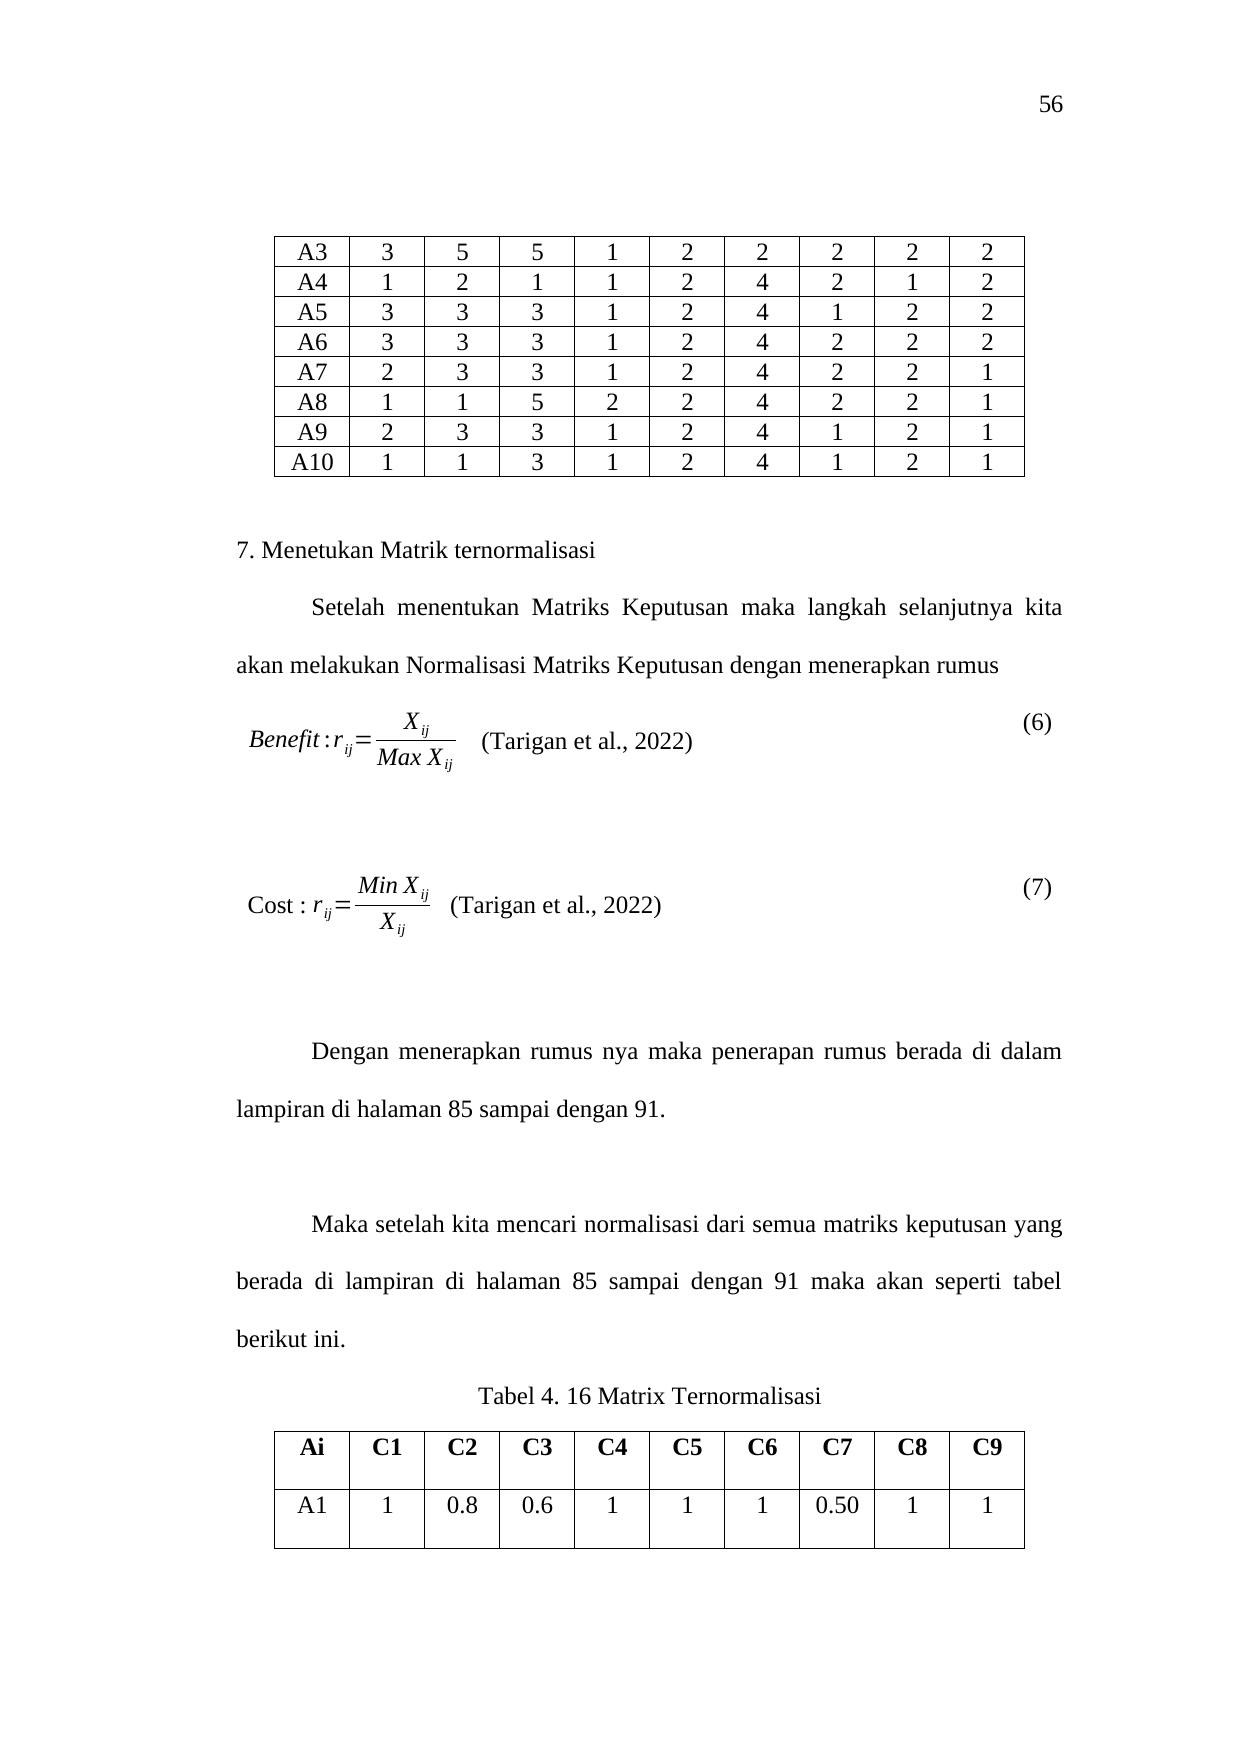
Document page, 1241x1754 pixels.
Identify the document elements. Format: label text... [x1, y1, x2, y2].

table_cell 3 [500, 327, 574, 356]
table_cell 0.8 [425, 1490, 499, 1548]
table_header C9 [950, 1432, 1024, 1489]
table_cell 1 [950, 447, 1024, 476]
table_cell 1 [875, 267, 949, 296]
table_cell 1 [575, 237, 649, 266]
table_cell 4 [725, 297, 799, 326]
table_cell 2 [875, 447, 949, 476]
table_cell 1 [575, 1490, 649, 1548]
table_header (7) [1011, 872, 1063, 979]
table_cell A10 [275, 447, 349, 476]
table_cell 2 [875, 327, 949, 356]
table_header Cost : [236, 872, 1011, 979]
table_cell 1 [950, 387, 1024, 416]
table_cell 1 [575, 447, 649, 476]
table_cell A1 [275, 1490, 349, 1548]
table_cell 2 [650, 357, 724, 386]
table_cell 1 [425, 447, 499, 476]
table_cell 0.50 [800, 1490, 874, 1548]
table_cell 1 [425, 387, 499, 416]
table_cell 1 [575, 327, 649, 356]
table_cell 3 [350, 237, 424, 266]
table_cell A3 [275, 237, 349, 266]
table_header Ai [275, 1432, 349, 1489]
table_cell 3 [500, 447, 574, 476]
text Dengan menerapkan rumus nya maka penerapan rumus berada di dalam lampiran di halaman 85 sampai dengan 91. [236, 1036, 1063, 1122]
table_cell 2 [875, 237, 949, 266]
table_cell 2 [425, 267, 499, 296]
table_cell 1 [575, 267, 649, 296]
table_cell A4 [275, 267, 349, 296]
table_cell 2 [650, 447, 724, 476]
table_cell 2 [650, 237, 724, 266]
table_cell 2 [650, 327, 724, 356]
table_cell 5 [425, 237, 499, 266]
table_cell 4 [725, 417, 799, 446]
table_cell 1 [350, 387, 424, 416]
table_cell 1 [350, 267, 424, 296]
table_cell 4 [725, 447, 799, 476]
table_cell 1 [800, 297, 874, 326]
table_cell 3 [425, 327, 499, 356]
table_cell 2 [875, 357, 949, 386]
table_cell 4 [725, 357, 799, 386]
table_cell 2 [950, 267, 1024, 296]
table_header C1 [350, 1432, 424, 1489]
table_cell 5 [500, 237, 574, 266]
table_cell 1 [350, 1490, 424, 1548]
table_header [236, 707, 1011, 814]
table_cell 0.6 [500, 1490, 574, 1548]
table_cell 2 [875, 297, 949, 326]
table_header C6 [725, 1432, 799, 1489]
text Tabel 4. 16 Matrix Ternormalisasi [236, 1381, 1063, 1410]
text Maka setelah kita mencari normalisasi dari semua matriks keputusan yang berada di lampiran di halaman 85 sampai dengan 91 maka akan seperti tabel berikut ini. [236, 1209, 1063, 1352]
table_cell 1 [650, 1490, 724, 1548]
table_cell 3 [500, 357, 574, 386]
table_header C7 [800, 1432, 874, 1489]
table_cell 3 [425, 357, 499, 386]
table_cell A9 [275, 417, 349, 446]
table_header C3 [500, 1432, 574, 1489]
table_cell 1 [725, 1490, 799, 1548]
table_cell 1 [950, 417, 1024, 446]
table_header C5 [650, 1432, 724, 1489]
table_cell 2 [800, 387, 874, 416]
table_cell 2 [575, 387, 649, 416]
table_cell 2 [800, 357, 874, 386]
table_cell 2 [800, 267, 874, 296]
table_cell 1 [575, 297, 649, 326]
table_cell 3 [425, 297, 499, 326]
table_cell 1 [800, 417, 874, 446]
table_header (6) [1011, 707, 1063, 814]
table_cell 3 [350, 327, 424, 356]
table_cell A6 [275, 327, 349, 356]
table_cell 2 [650, 387, 724, 416]
table_cell 1 [950, 1490, 1024, 1548]
table_cell 1 [950, 357, 1024, 386]
table_cell 2 [650, 417, 724, 446]
table_cell 3 [500, 417, 574, 446]
text Setelah menentukan Matriks Keputusan maka langkah selanjutnya kita akan melakukan Normalisasi Matriks Keputusan dengan menerapkan rumus [236, 592, 1063, 678]
table_cell 1 [800, 447, 874, 476]
table_cell 2 [800, 237, 874, 266]
text 7. Menetukan Matrik ternormalisasi [236, 535, 1063, 563]
table_header C4 [575, 1432, 649, 1489]
table_cell A5 [275, 297, 349, 326]
table_cell 1 [575, 417, 649, 446]
table_cell 2 [875, 387, 949, 416]
table_cell A8 [275, 387, 349, 416]
table_cell 2 [950, 237, 1024, 266]
table_cell 2 [875, 417, 949, 446]
table_cell 2 [350, 357, 424, 386]
table_cell 3 [425, 417, 499, 446]
table_cell 2 [650, 297, 724, 326]
table_cell 4 [725, 267, 799, 296]
table_cell 3 [350, 297, 424, 326]
table_cell 2 [950, 327, 1024, 356]
table_cell 1 [500, 267, 574, 296]
table_cell 2 [950, 297, 1024, 326]
table_cell 2 [350, 417, 424, 446]
table_cell 4 [725, 327, 799, 356]
table_cell 1 [875, 1490, 949, 1548]
table_cell 2 [725, 237, 799, 266]
table_cell 2 [650, 267, 724, 296]
table_cell 1 [575, 357, 649, 386]
table_cell 2 [800, 327, 874, 356]
table_cell A7 [275, 357, 349, 386]
table_header C2 [425, 1432, 499, 1489]
table_cell 4 [725, 387, 799, 416]
table_cell 1 [350, 447, 424, 476]
table_header C8 [875, 1432, 949, 1489]
table_cell 3 [500, 297, 574, 326]
table_cell 5 [500, 387, 574, 416]
